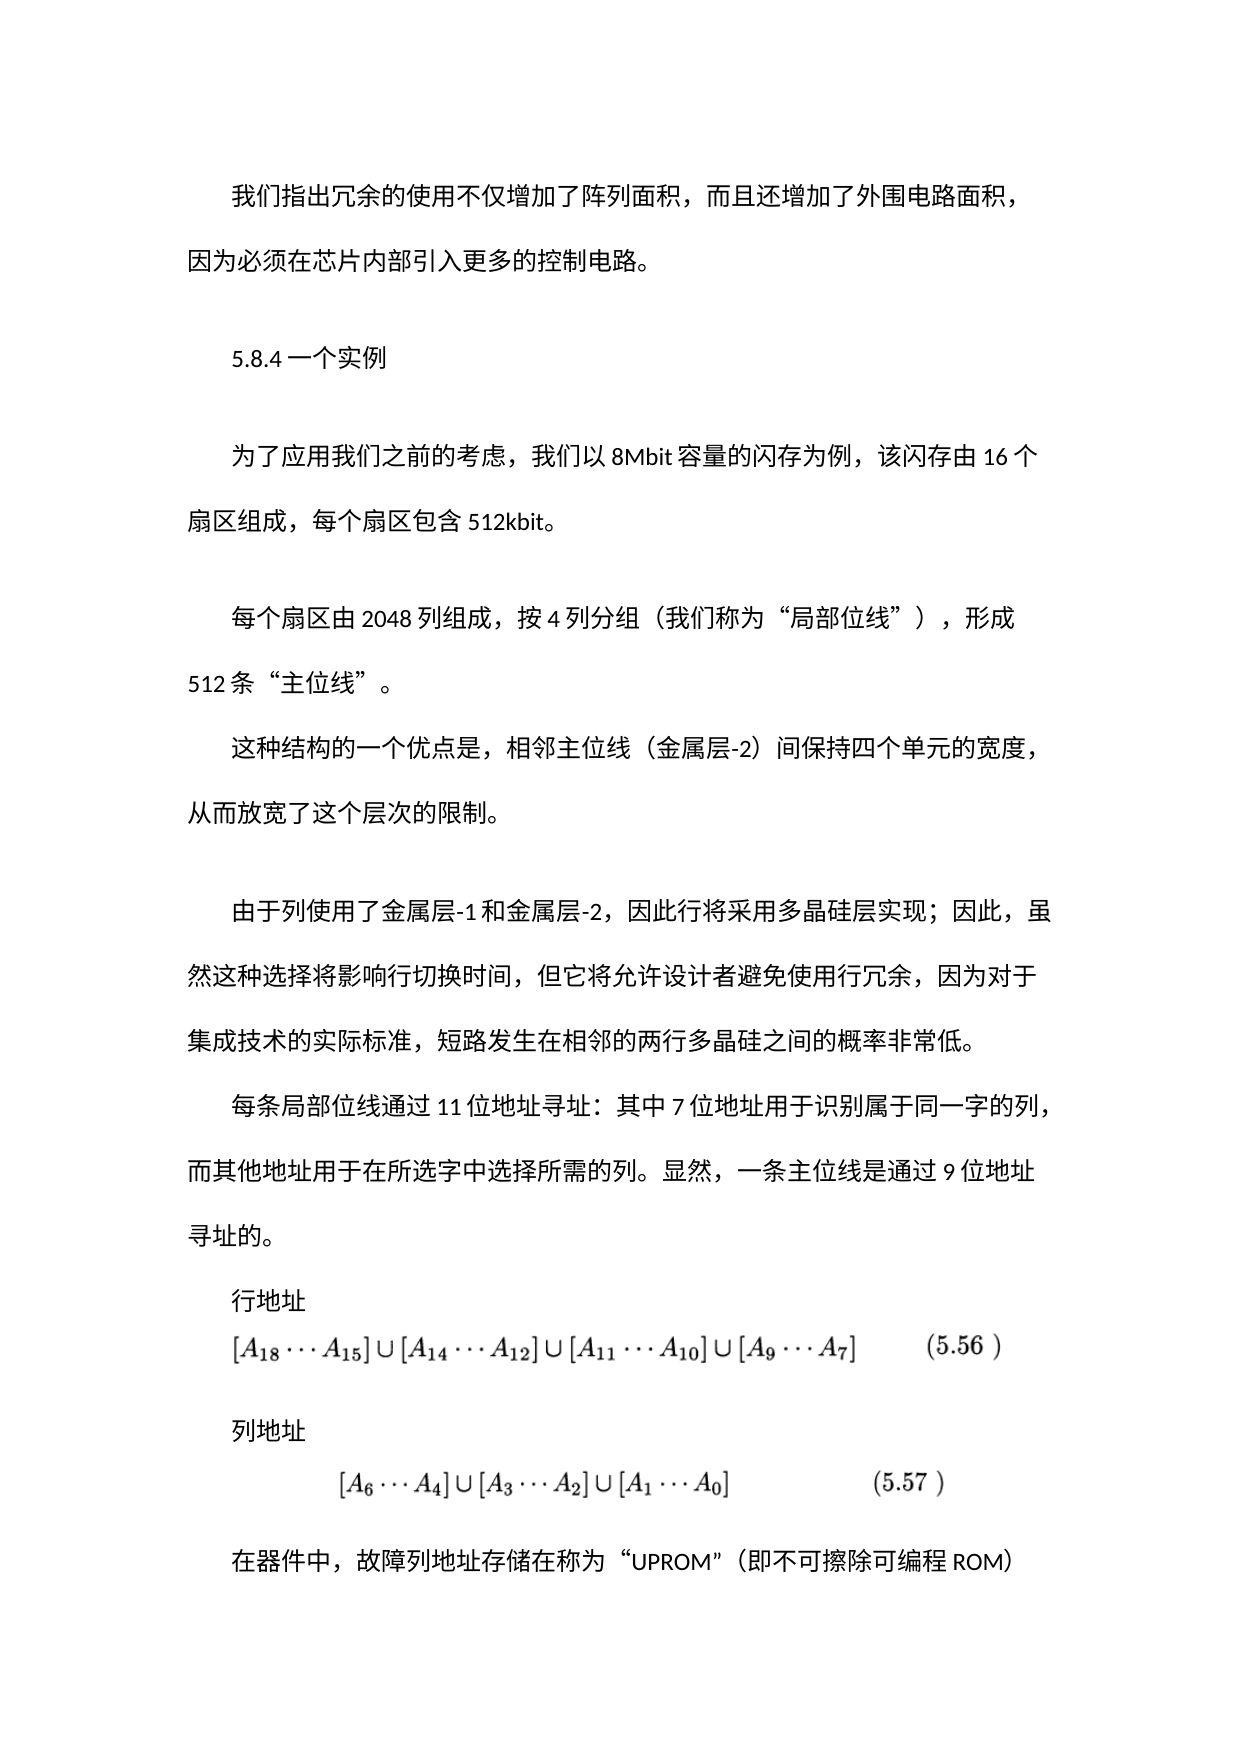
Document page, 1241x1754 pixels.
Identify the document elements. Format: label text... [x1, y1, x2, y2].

picture [331, 1462, 953, 1500]
text 我们指出冗余的使用不仅增加了阵列面积，而且还增加了外围电路面积，因为必须在芯片内部引入更多的控制电路。 [187, 162, 1053, 292]
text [187, 1527, 1053, 1592]
text 这种结构的一个优点是，相邻主位线（金属层-2）间保持四个单元的宽度，从而放宽了这个层次的限制。 [187, 714, 1053, 844]
text 行地址 [187, 1267, 1053, 1332]
text 为了应用我们之前的考虑，我们以8Mbit容量的闪存为例，该闪存由16个扇区组成，每个扇区包含512kbit。 [187, 422, 1053, 552]
picture [231, 1332, 1012, 1364]
text 由于列使用了金属层-1和金属层-2，因此行将采用多晶硅层实现；因此，虽然这种选择将影响行切换时间，但它将允许设计者避免使用行冗余，因为对于集成技术的实际标准，短路发生在相邻的两行多晶硅之间的概率非常低。 [187, 877, 1053, 1072]
text 列地址 [187, 1397, 1053, 1462]
text 5.8.4一个实例 [187, 324, 1053, 389]
text 每条局部位线通过11位地址寻址：其中7位地址用于识别属于同一字的列，而其他地址用于在所选字中选择所需的列。显然，一条主位线是通过9位地址寻址的。 [187, 1072, 1053, 1267]
text 每个扇区由2048列组成，按4列分组（我们称为“局部位线”），形成512条“主位线”。 [187, 584, 1053, 714]
